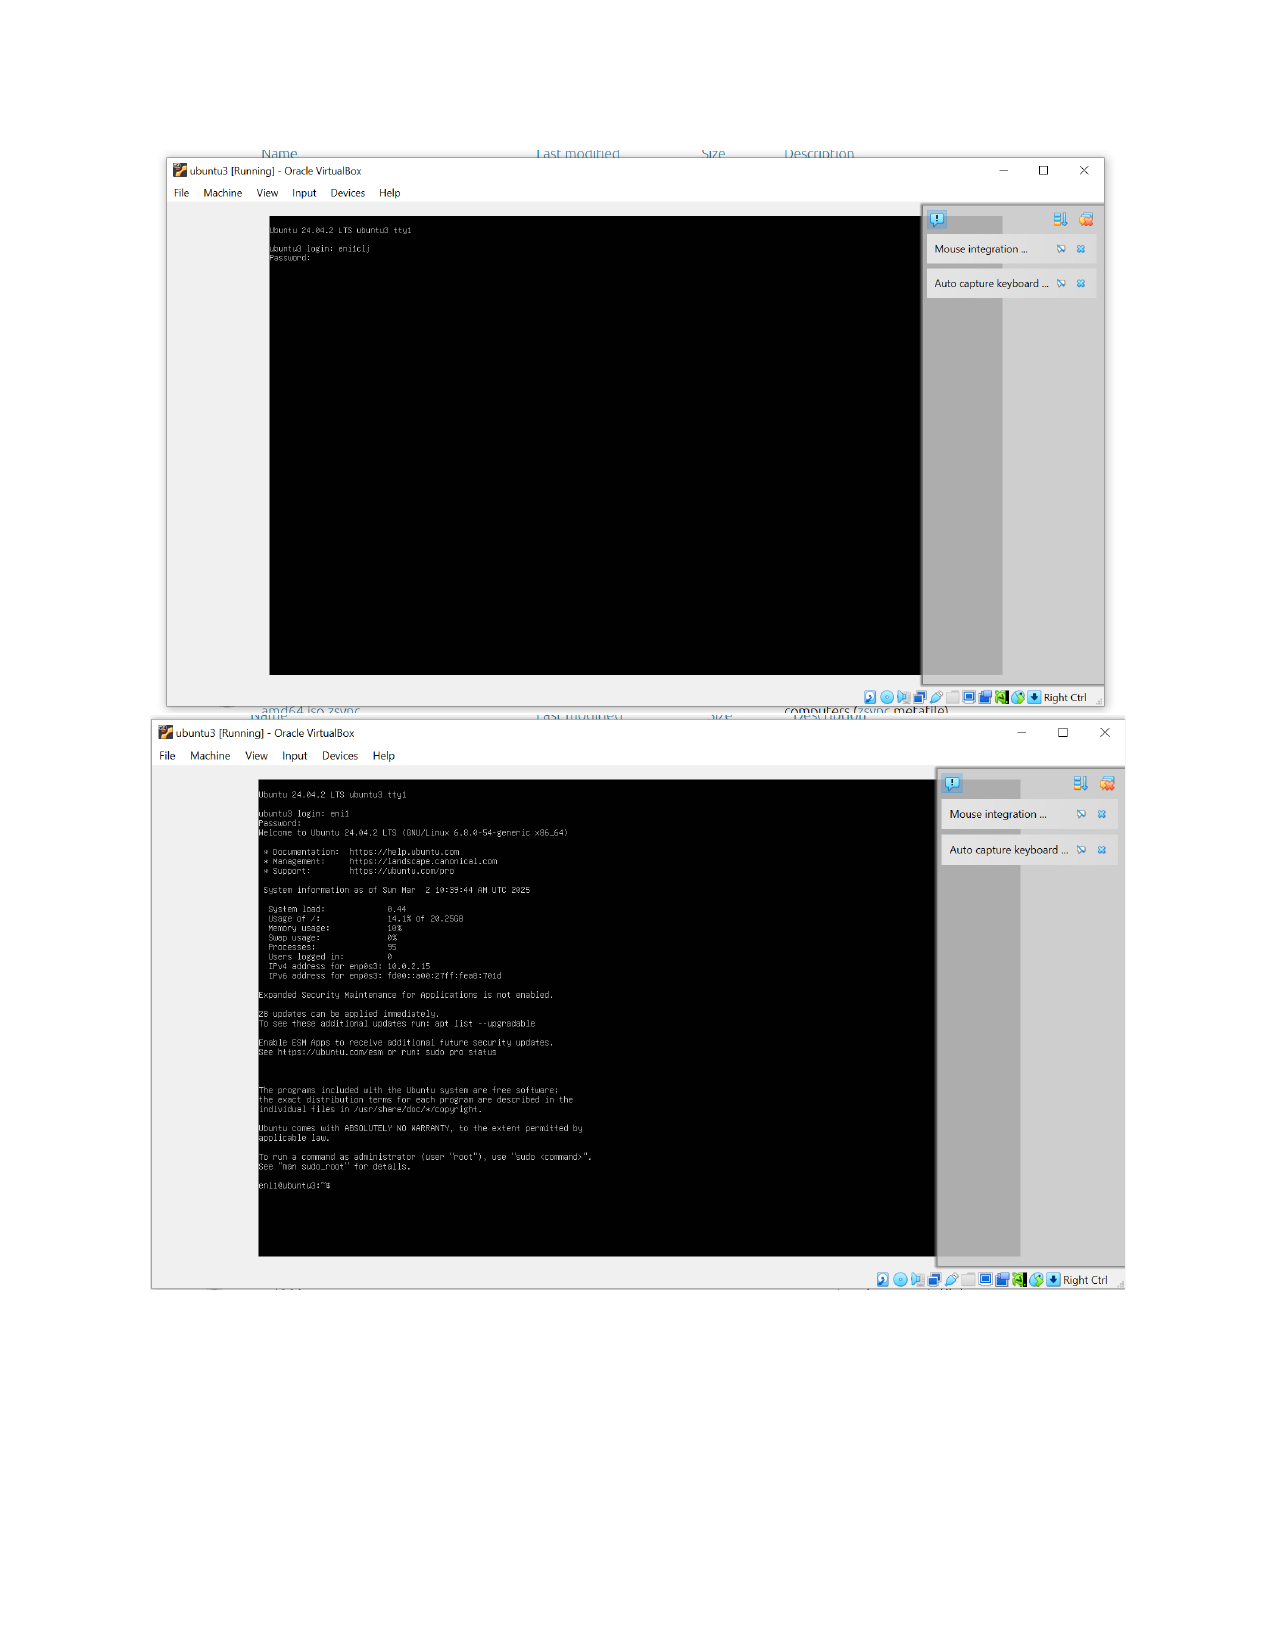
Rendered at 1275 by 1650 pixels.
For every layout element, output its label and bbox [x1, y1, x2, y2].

picture [150, 150, 1125, 713]
picture [150, 715, 1125, 1290]
